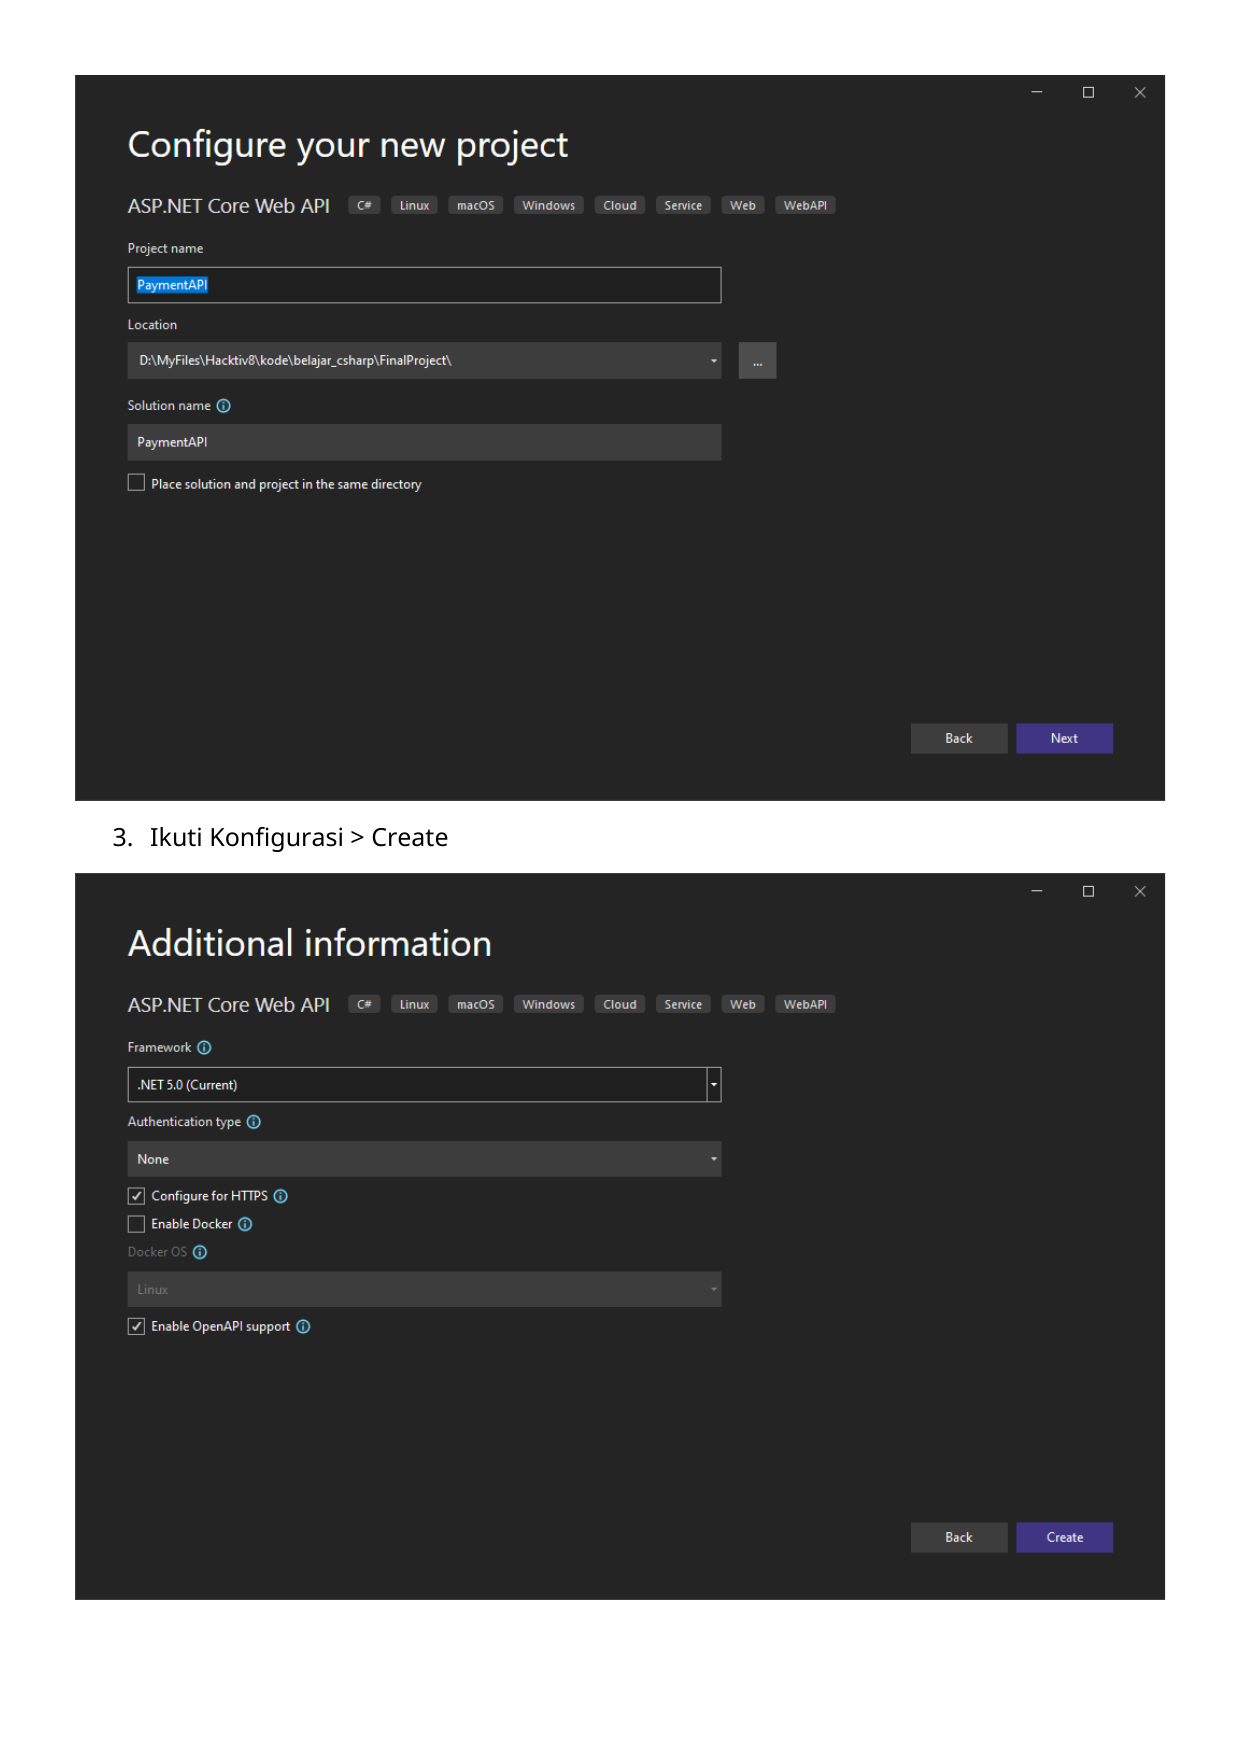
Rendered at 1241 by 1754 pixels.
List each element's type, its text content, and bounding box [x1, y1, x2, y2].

picture [75, 75, 1166, 801]
picture [75, 873, 1166, 1600]
list Ikuti Konfigurasi > Create [112, 820, 1165, 854]
